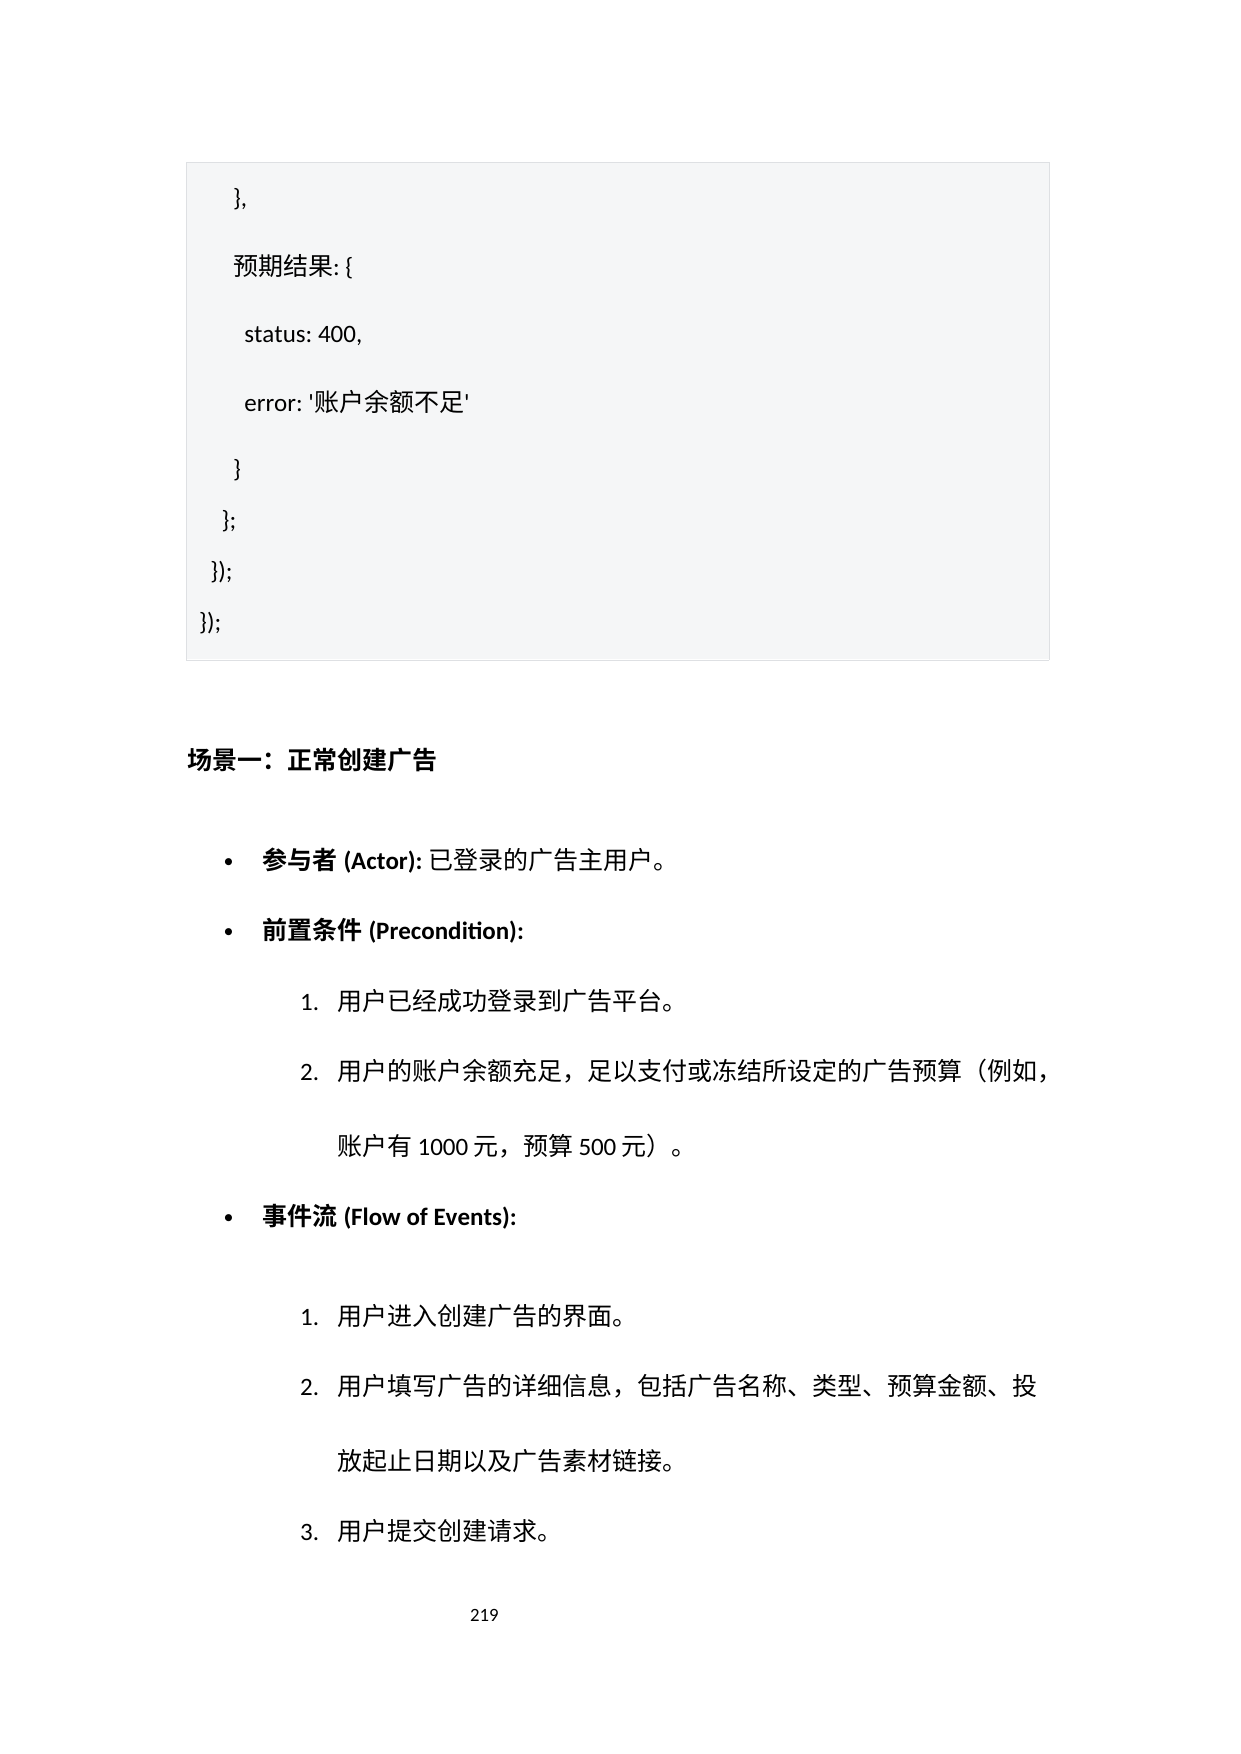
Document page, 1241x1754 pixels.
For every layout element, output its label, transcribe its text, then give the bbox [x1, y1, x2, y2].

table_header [187, 163, 1049, 659]
list 用户进入创建广告的界面。 [300, 1282, 1053, 1347]
list 事件流 (Flow of Events): [225, 1182, 1053, 1247]
list 用户的账户余额充足，足以支付或冻结所设定的广告预算（例如，账户有1000元，预算500元）。 [300, 1037, 1053, 1177]
text 场景一：正常创建广告 [187, 726, 1053, 791]
list 用户提交创建请求。 [300, 1497, 1053, 1562]
list 前置条件 (Precondition): [225, 896, 1053, 961]
list 参与者 (Actor): 已登录的广告主用户。 [225, 826, 1053, 891]
list 用户已经成功登录到广告平台。 [300, 967, 1053, 1032]
list 用户填写广告的详细信息，包括广告名称、类型、预算金额、投放起止日期以及广告素材链接。 [300, 1352, 1053, 1492]
